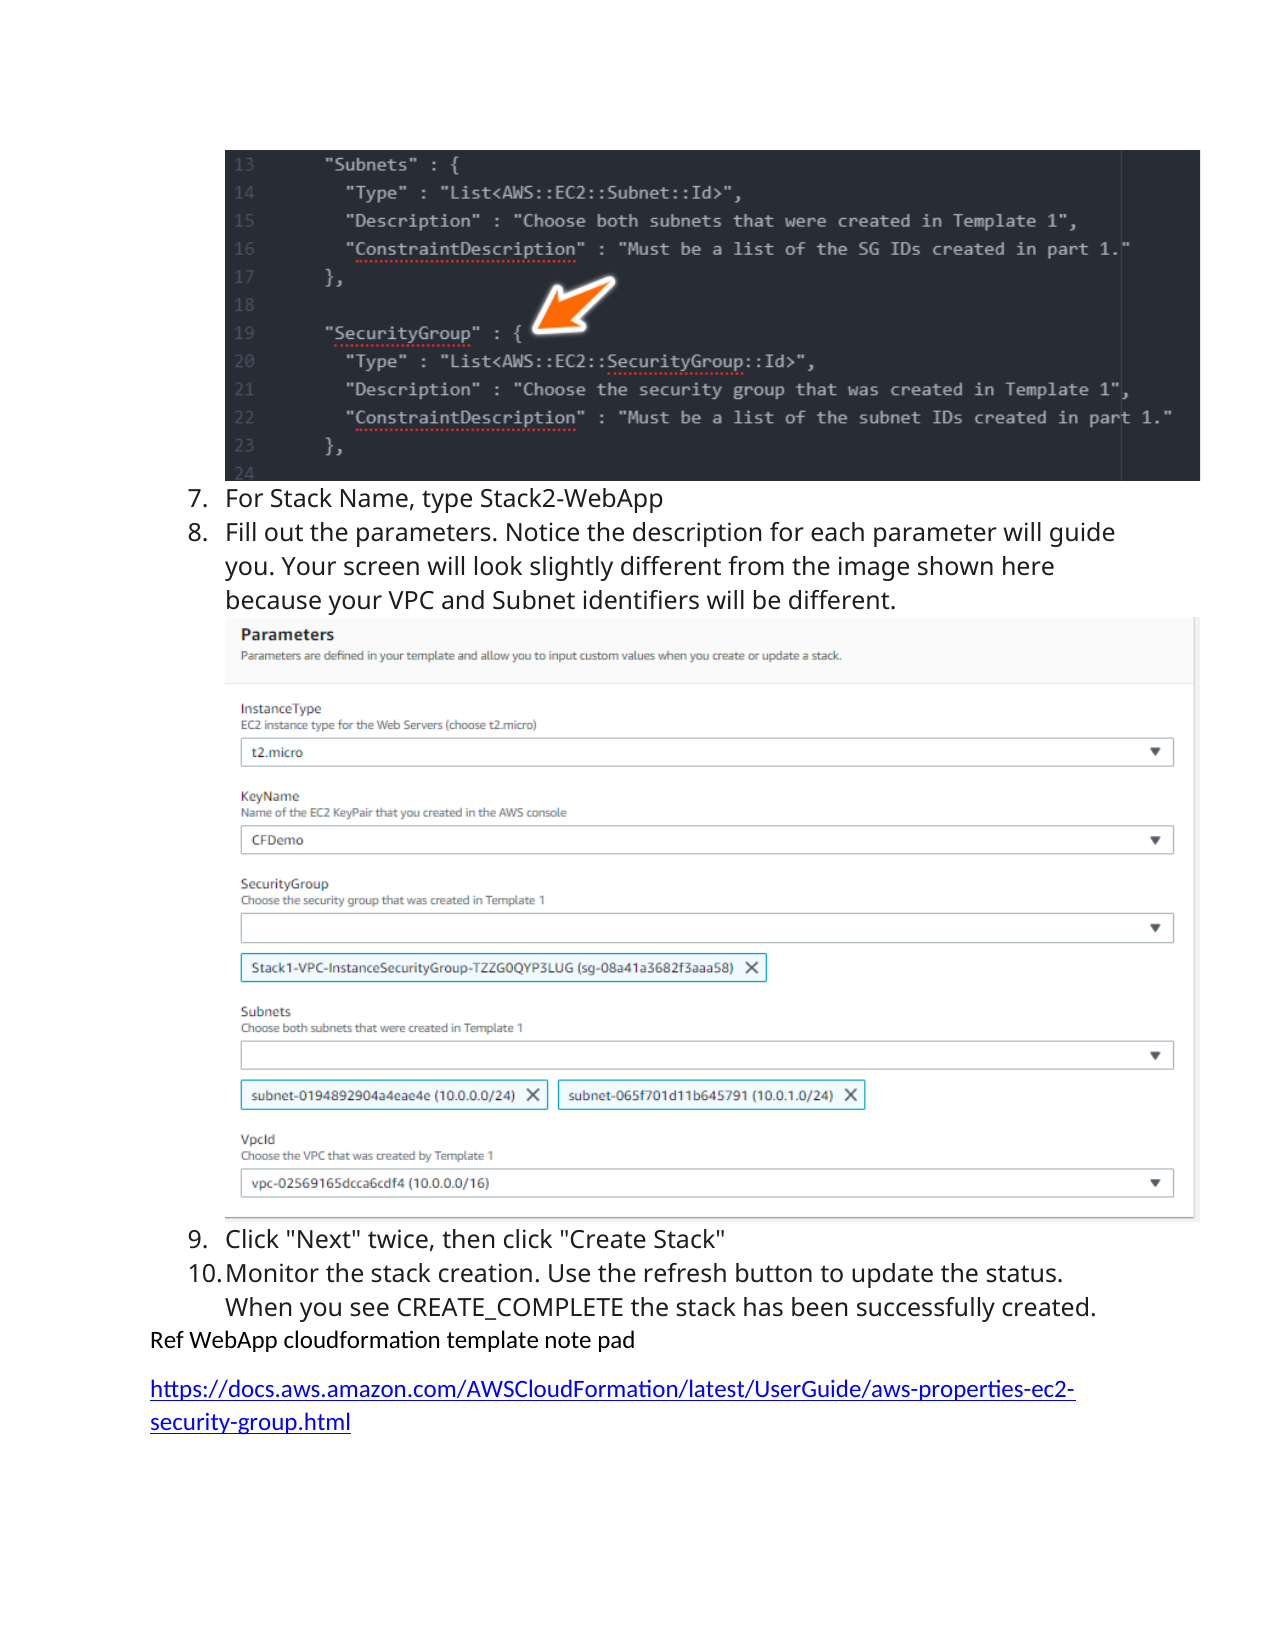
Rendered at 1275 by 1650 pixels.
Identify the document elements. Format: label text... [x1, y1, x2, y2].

text https://docs.aws.amazon.com/AWSCloudFormation/latest/UserGuide/aws-properties-ec2-security-group.html [150, 1374, 1125, 1437]
list Fill out the parameters. Notice the description for each parameter will guide you. Your screen will look slightly different from the image shown here because your VPC and Subnet identifiers will be different. [187, 515, 1125, 617]
list For Stack Name, type Stack2-WebApp [187, 481, 1125, 515]
picture [225, 617, 1200, 1222]
list Monitor the stack creation. Use the refresh button to update the status. When you see CREATE_COMPLETE the stack has been successfully created. [187, 1256, 1125, 1324]
list Click "Next" twice, then click "Create Stack" [187, 1222, 1125, 1256]
text Ref WebApp cloudformation template note pad [150, 1324, 1125, 1354]
picture [225, 150, 1200, 481]
